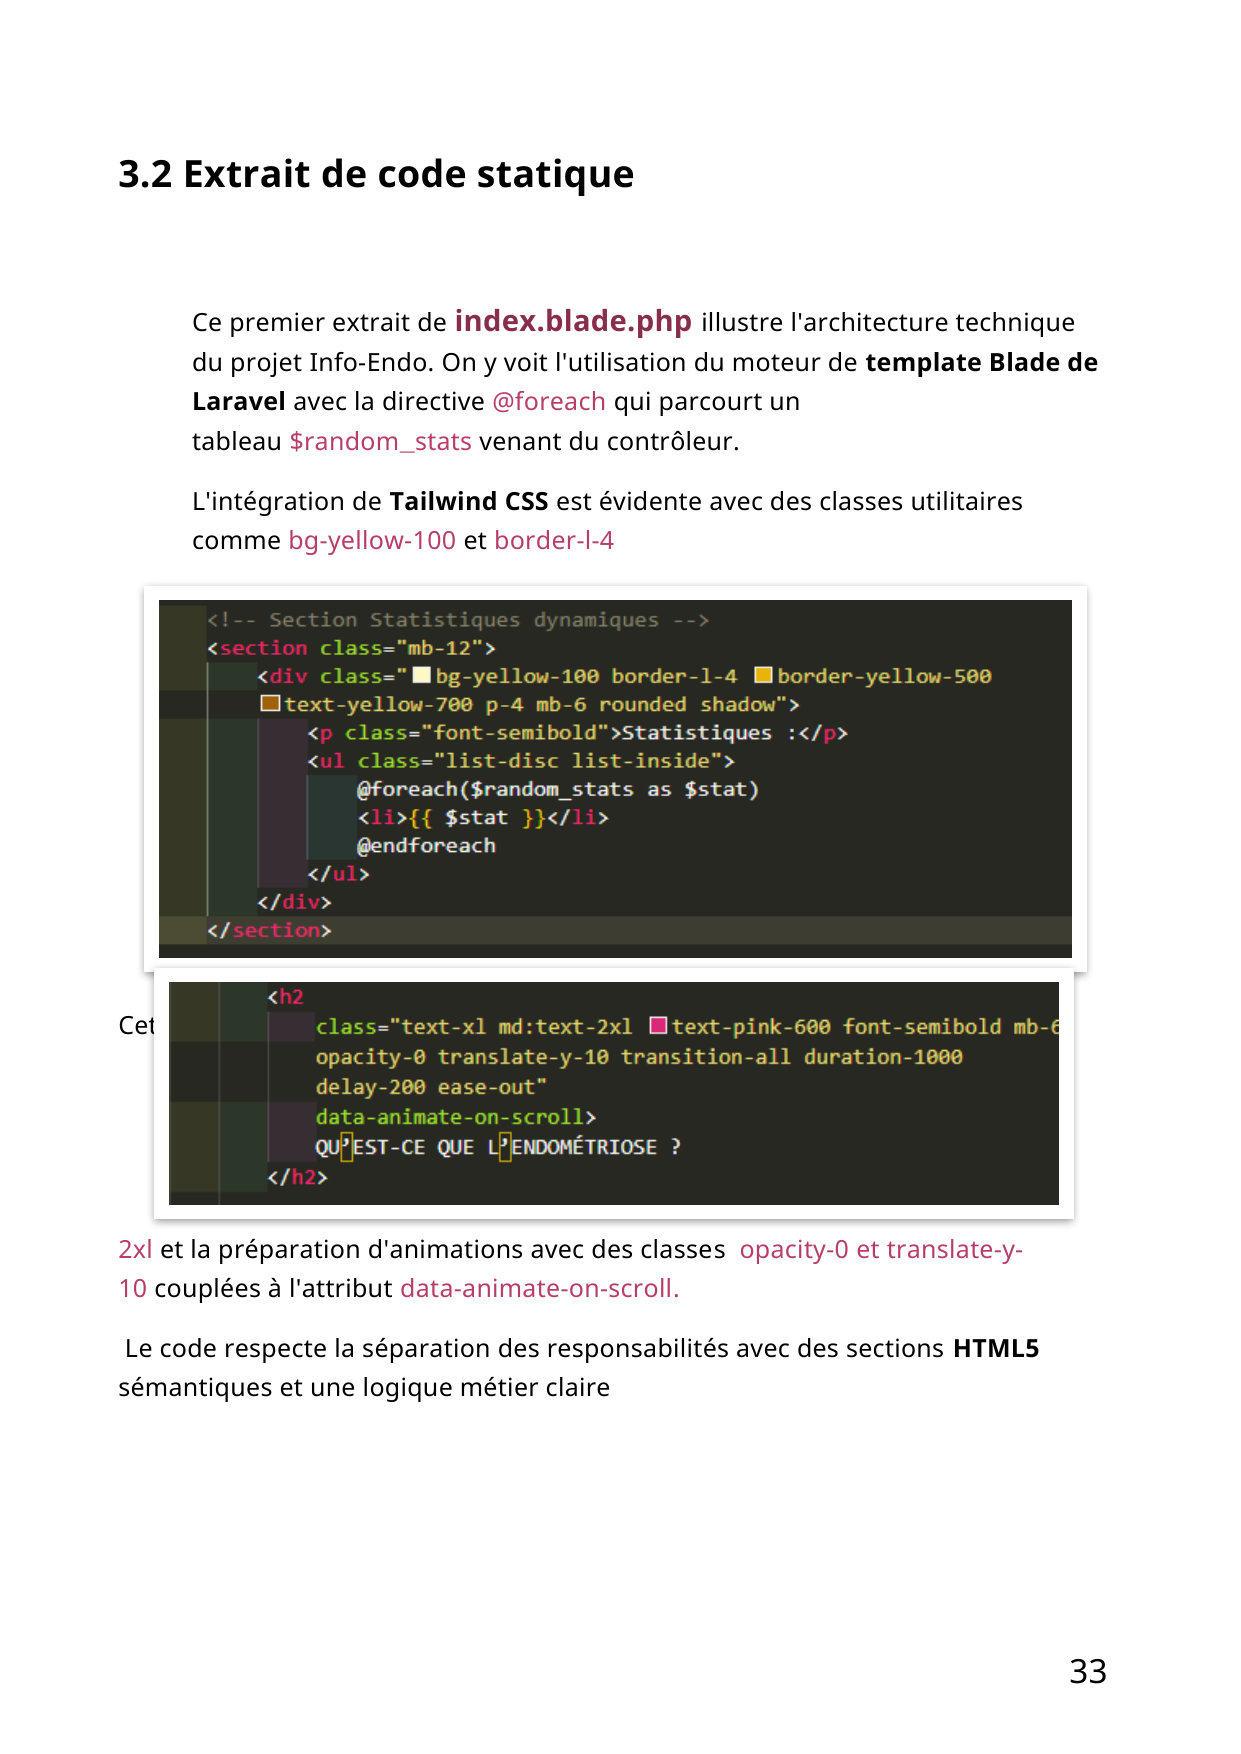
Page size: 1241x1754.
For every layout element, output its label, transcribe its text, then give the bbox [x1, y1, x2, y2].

picture [169, 982, 1059, 1205]
text Ce premier extrait de index.blade.php illustre l'architecture technique du projet Info-Endo. On y voit l'utilisation du moteur de template Blade de Laravel avec la directive @foreach qui parcourt un tableau $random_stats venant du contrôleur. [192, 300, 1107, 457]
text 3.2 Extrait de code statique [118, 148, 1107, 199]
text Le code respecte la séparation des responsabilités avec des sections HTML5 sémantiques et une logique métier claire [118, 1331, 1107, 1404]
text L'intégration de Tailwind CSS est évidente avec des classes utilitaires comme bg-yellow-100 et border-l-4 [192, 483, 1107, 557]
picture [159, 600, 1072, 958]
